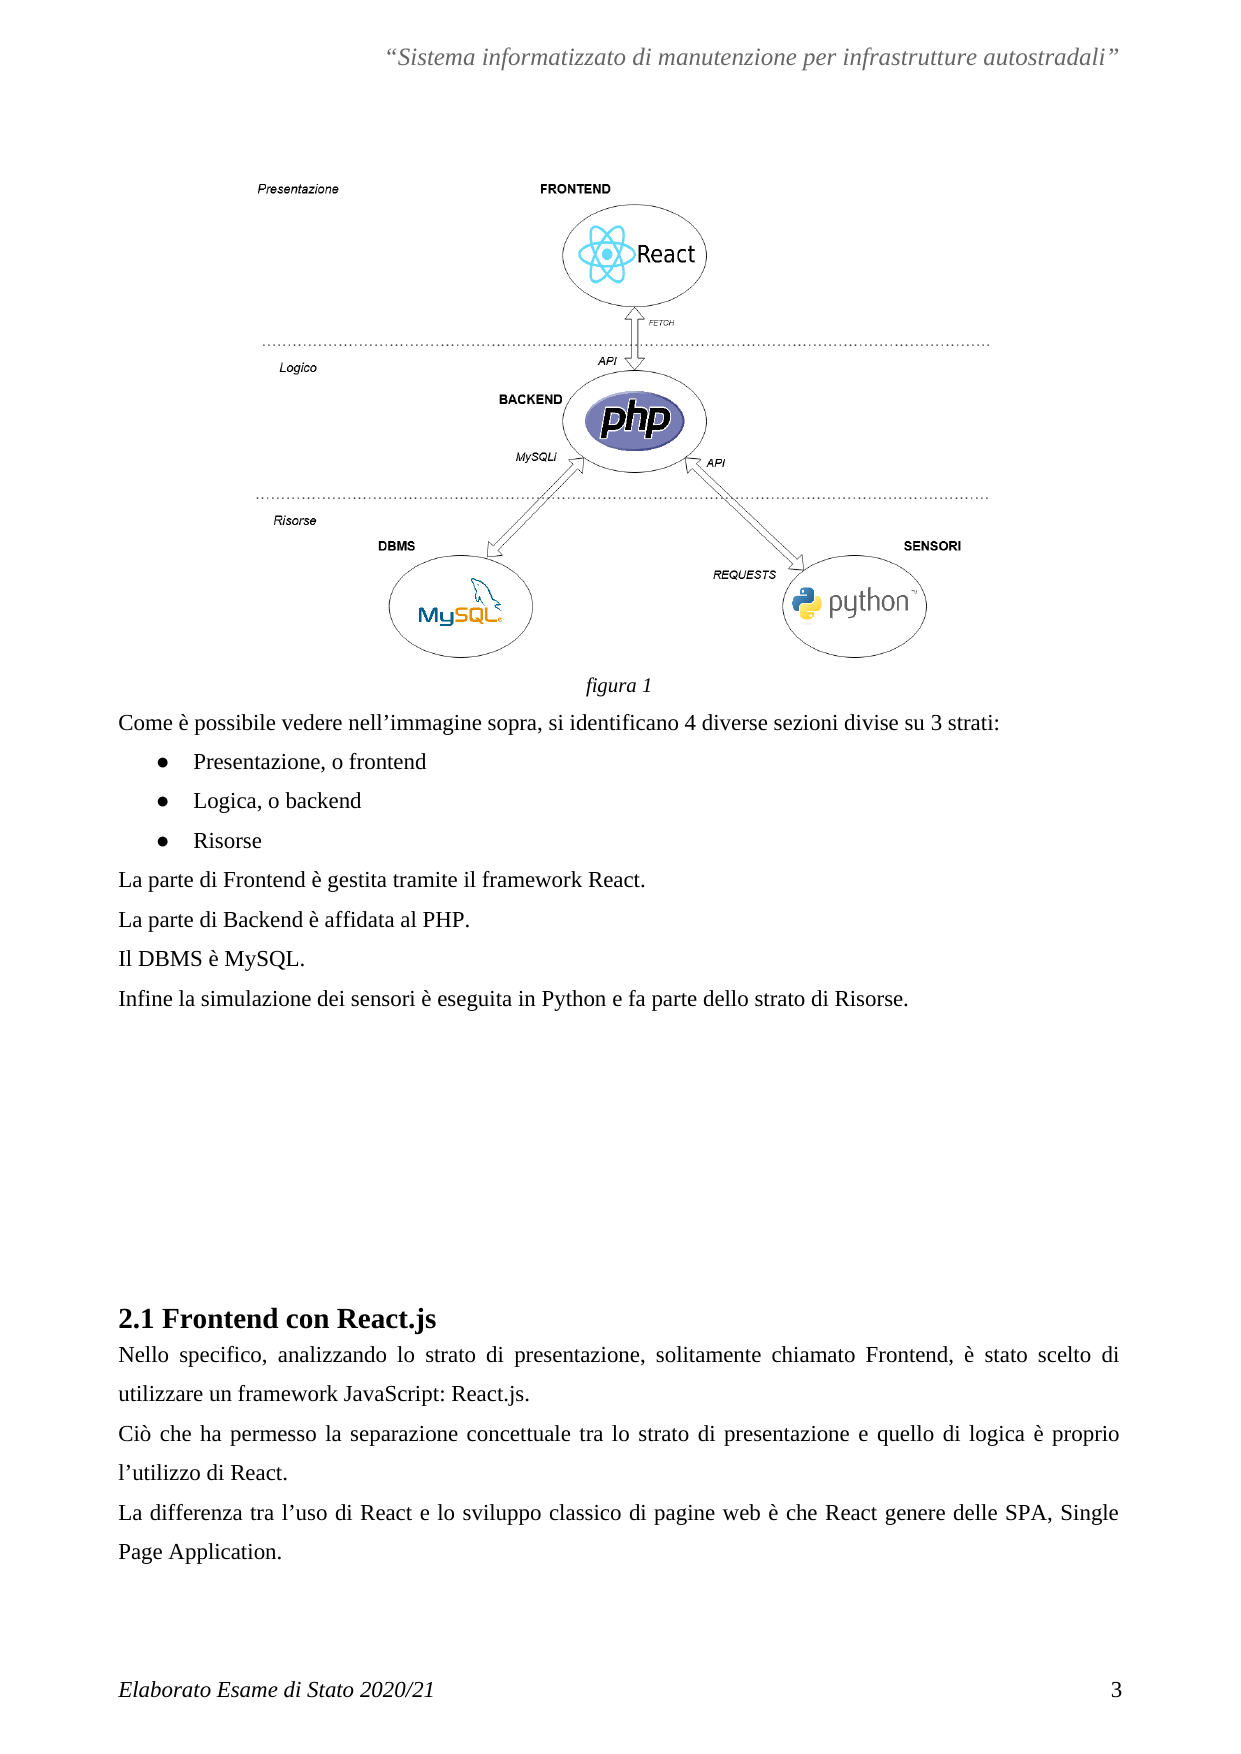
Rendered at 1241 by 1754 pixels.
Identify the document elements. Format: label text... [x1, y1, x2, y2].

list Logica, o backend [156, 788, 1122, 814]
text Come è possibile vedere nell’immagine sopra, si identificano 4 diverse sezioni divise su 3 strati: [118, 709, 1122, 735]
list Risorse [156, 827, 1122, 853]
text figura 1 [118, 673, 1122, 697]
picture [246, 162, 994, 660]
text Nello specifico, analizzando lo strato di presentazione, solitamente chiamato Frontend, è stato scelto di utilizzare un framework JavaScript: React.js. [118, 1341, 1122, 1407]
text La differenza tra l’uso di React e lo sviluppo classico di pagine web è che React genere delle SPA, Single Page Application. [118, 1499, 1122, 1565]
text Ciò che ha permesso la separazione concettuale tra lo strato di presentazione e quello di logica è proprio l’utilizzo di React. [118, 1420, 1122, 1486]
text La parte di Backend è affidata al PHP. [118, 906, 1122, 932]
text Infine la simulazione dei sensori è eseguita in Python e fa parte dello strato di Risorse. [118, 985, 1122, 1011]
text Il DBMS è MySQL. [118, 946, 1122, 972]
subtitle 2.1 Frontend con React.js [118, 1301, 1122, 1335]
text La parte di Frontend è gestita tramite il framework React. [118, 867, 1122, 893]
list Presentazione, o frontend [156, 748, 1122, 774]
